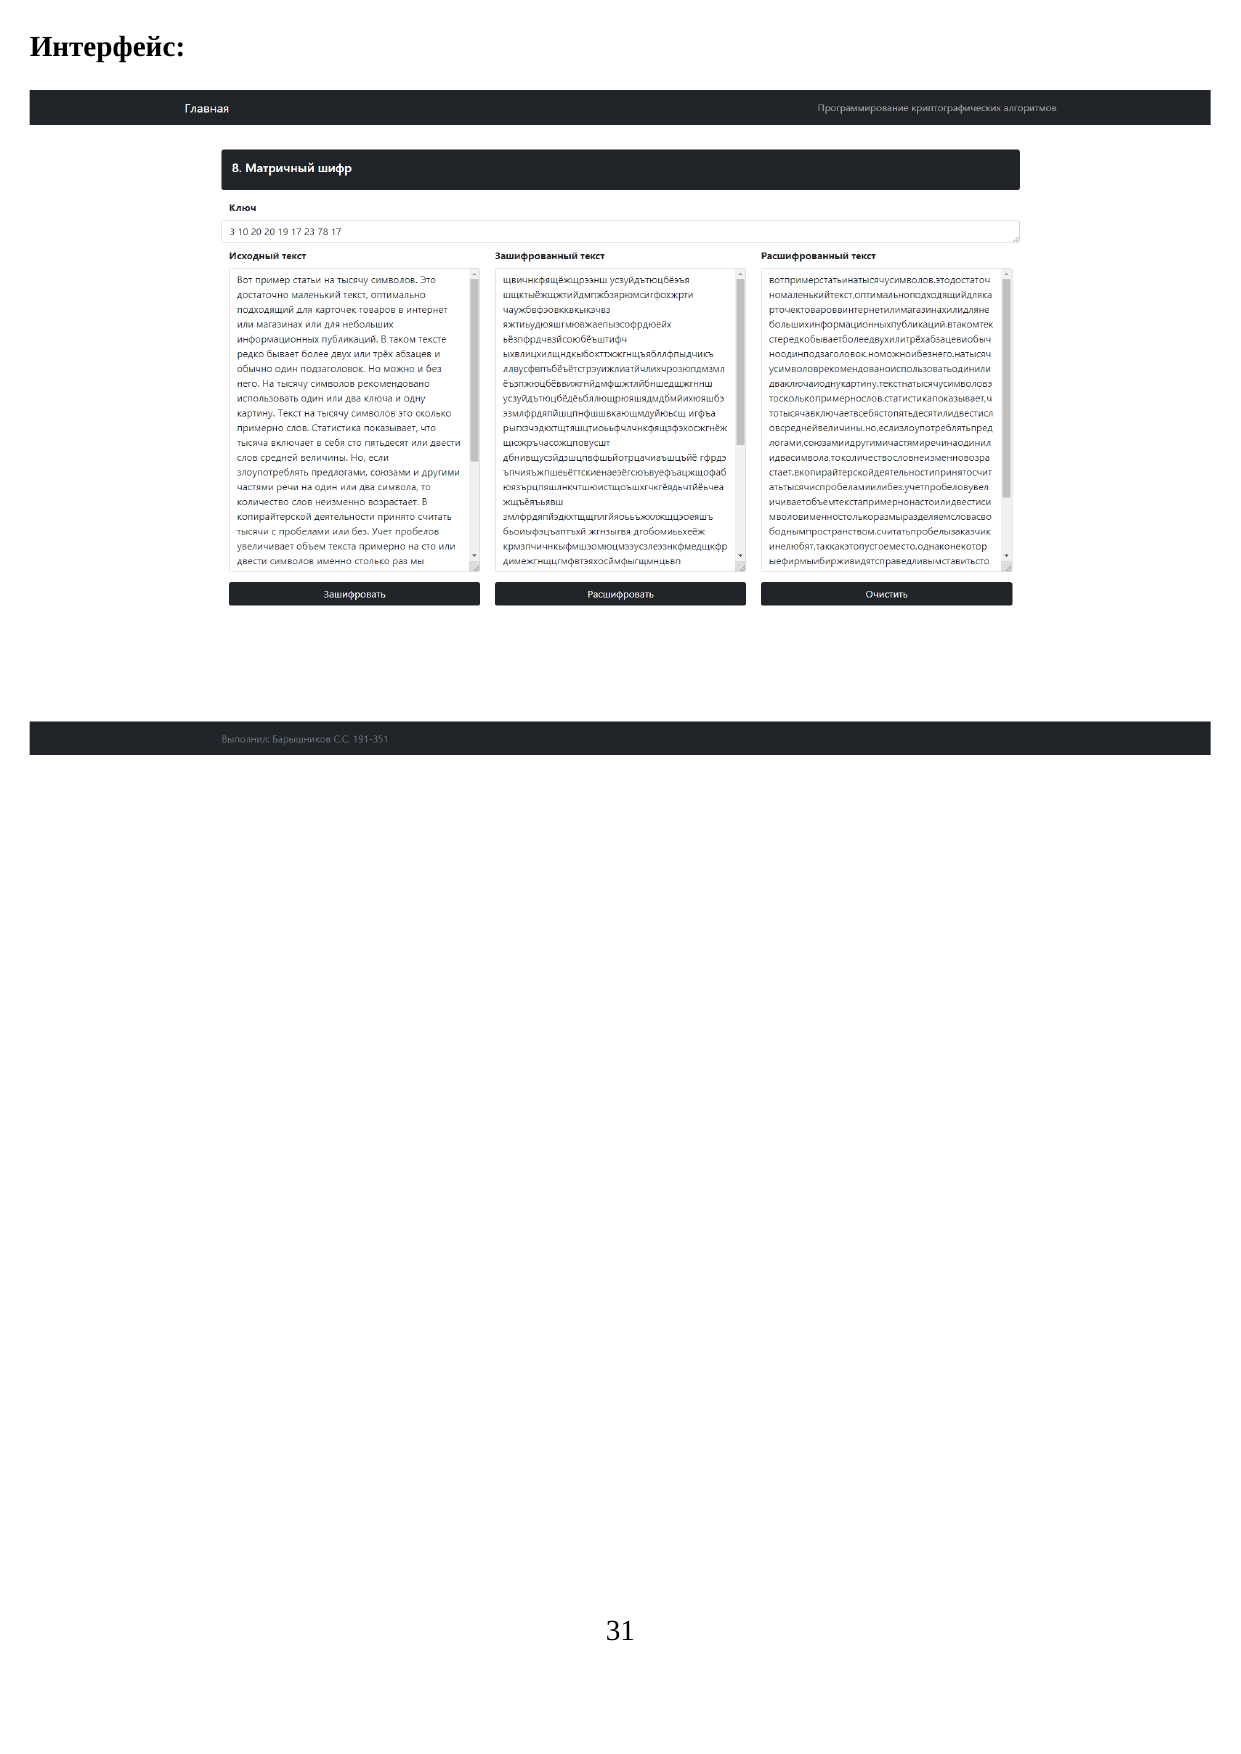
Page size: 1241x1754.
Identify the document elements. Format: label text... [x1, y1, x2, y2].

picture [29, 90, 1211, 755]
text Интерфейс: [29, 29, 1211, 63]
